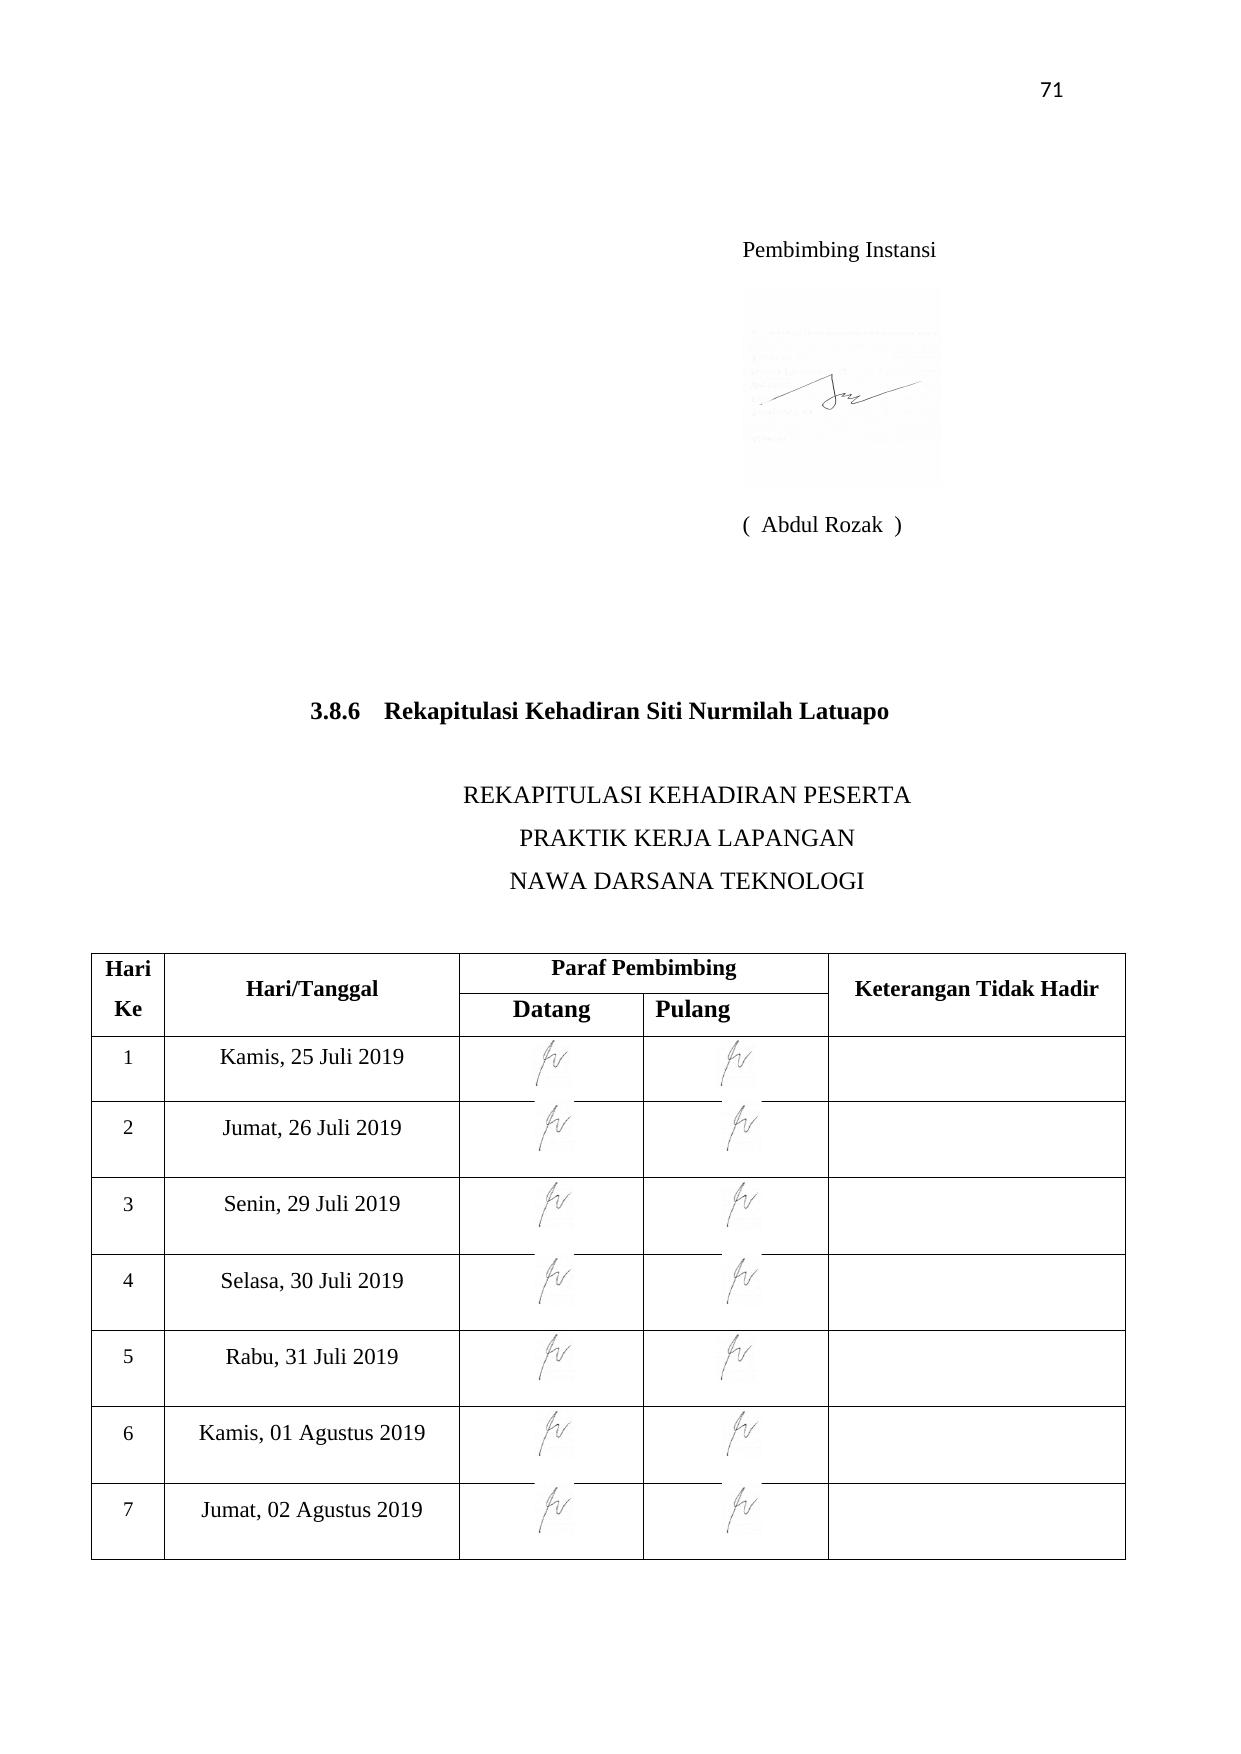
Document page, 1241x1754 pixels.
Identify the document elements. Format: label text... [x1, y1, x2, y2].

subtitle Rekapitulasi Kehadiran Siti Nurmilah Latuapo [310, 696, 1063, 725]
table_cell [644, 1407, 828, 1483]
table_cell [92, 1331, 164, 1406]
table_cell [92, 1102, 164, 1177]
picture [534, 1331, 575, 1382]
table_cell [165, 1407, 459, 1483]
picture [531, 1037, 572, 1088]
picture [534, 1407, 575, 1458]
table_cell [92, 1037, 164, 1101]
picture [722, 1254, 762, 1306]
picture [722, 1178, 762, 1229]
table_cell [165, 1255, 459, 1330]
picture [722, 1407, 762, 1458]
text NAWA DARSANA TEKNOLOGI [311, 866, 1063, 895]
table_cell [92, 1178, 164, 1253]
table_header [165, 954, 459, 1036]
text REKAPITULASI KEHADIRAN PESERTA [311, 780, 1063, 809]
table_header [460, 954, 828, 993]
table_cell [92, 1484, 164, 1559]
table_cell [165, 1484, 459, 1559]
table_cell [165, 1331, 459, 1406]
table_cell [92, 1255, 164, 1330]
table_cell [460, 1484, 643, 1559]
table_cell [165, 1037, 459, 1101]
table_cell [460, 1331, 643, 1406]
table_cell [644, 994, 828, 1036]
picture [534, 1178, 575, 1229]
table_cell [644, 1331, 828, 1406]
picture [534, 1483, 575, 1535]
picture [716, 1037, 756, 1088]
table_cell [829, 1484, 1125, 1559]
picture [722, 1483, 762, 1535]
picture [742, 287, 942, 487]
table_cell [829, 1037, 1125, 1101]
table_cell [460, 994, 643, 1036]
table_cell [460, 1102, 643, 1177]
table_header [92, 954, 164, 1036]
text Pembimbing Instansi [742, 236, 1063, 263]
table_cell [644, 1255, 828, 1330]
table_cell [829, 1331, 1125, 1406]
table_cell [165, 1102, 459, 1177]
text ( Abdul Rozak ) [686, 511, 1063, 538]
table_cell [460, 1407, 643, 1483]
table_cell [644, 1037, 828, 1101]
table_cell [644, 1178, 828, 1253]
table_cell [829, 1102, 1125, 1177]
picture [722, 1101, 762, 1153]
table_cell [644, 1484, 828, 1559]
picture [716, 1331, 756, 1382]
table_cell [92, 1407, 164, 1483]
text PRAKTIK KERJA LAPANGAN [311, 823, 1063, 852]
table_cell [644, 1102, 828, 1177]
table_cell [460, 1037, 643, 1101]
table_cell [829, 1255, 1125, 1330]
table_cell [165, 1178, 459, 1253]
picture [534, 1101, 575, 1153]
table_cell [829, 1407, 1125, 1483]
picture [534, 1254, 575, 1306]
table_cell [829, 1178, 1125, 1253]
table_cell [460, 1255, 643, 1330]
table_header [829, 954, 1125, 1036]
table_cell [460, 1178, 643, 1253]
